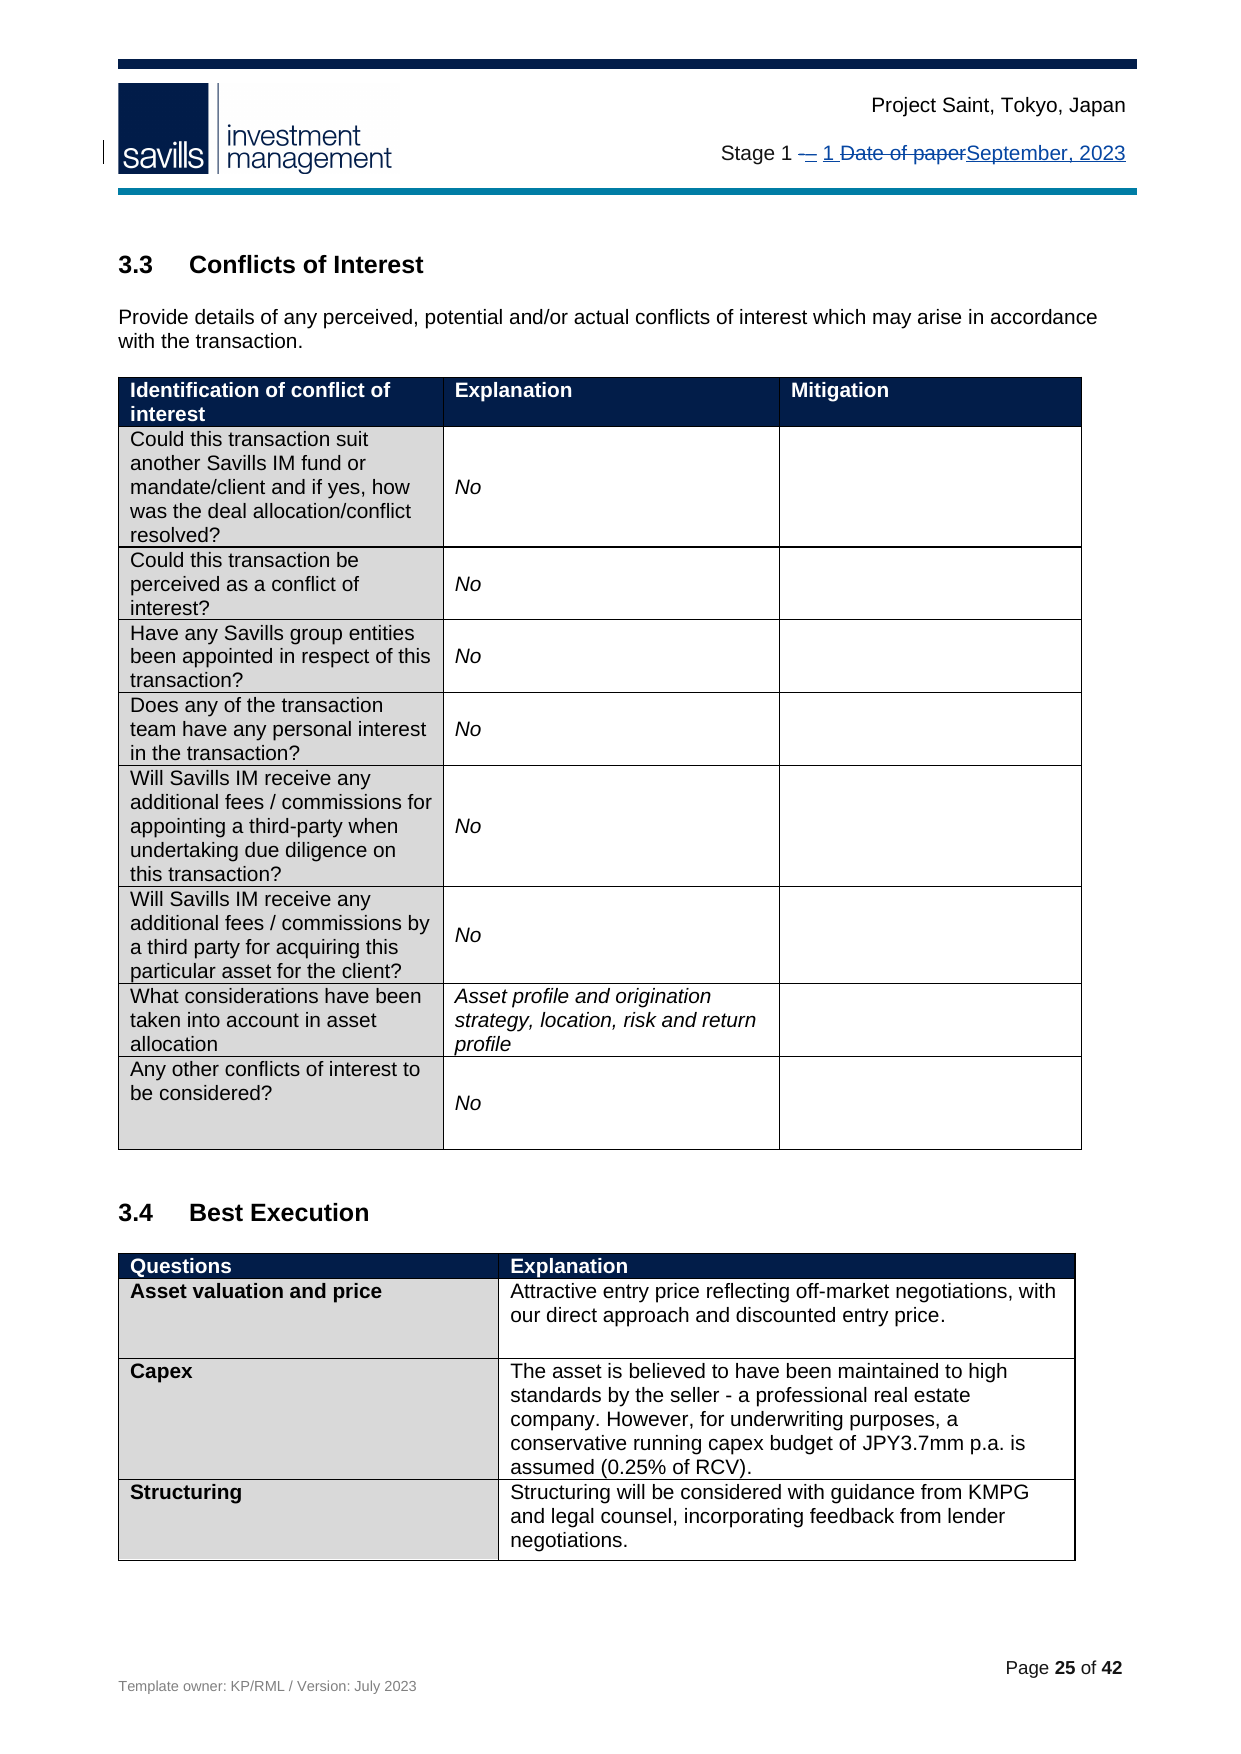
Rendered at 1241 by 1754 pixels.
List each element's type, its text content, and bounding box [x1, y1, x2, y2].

text Provide details of any perceived, potential and/or actual conflicts of interest which may arise in accordance with the transaction. [118, 305, 1122, 353]
picture [118, 83, 401, 174]
table_cell [780, 984, 1081, 1056]
table_header Mitigation [780, 378, 1081, 426]
table_header Questions [119, 1254, 498, 1278]
table_cell [780, 427, 1081, 546]
table_cell No [444, 548, 779, 619]
table_header Identification of conflict of interest [119, 378, 443, 426]
table_cell [780, 620, 1081, 692]
table_cell No [444, 620, 779, 692]
table_cell [780, 548, 1081, 619]
table_cell What considerations have been taken into account in asset allocation [119, 984, 443, 1056]
table_cell Could this transaction suit another Savills IM fund or mandate/client and if yes, how was the deal allocation/conflict resolved? [119, 427, 443, 546]
table_cell Will Savills IM receive any additional fees / commissions for appointing a third-party when undertaking due diligence on this transaction? [119, 766, 443, 886]
table_cell No [444, 766, 779, 886]
table_cell Have any Savills group entities been appointed in respect of this transaction? [119, 620, 443, 692]
table_cell Does any of the transaction team have any personal interest in the transaction? [119, 693, 443, 765]
list Best Execution [118, 1198, 1122, 1226]
table_cell [780, 766, 1081, 886]
table_cell Asset valuation and price [119, 1279, 498, 1358]
table_header Explanation [444, 378, 779, 426]
table_cell [780, 693, 1081, 765]
table_cell Structuring [119, 1480, 498, 1559]
table_header Explanation [499, 1254, 1074, 1278]
list Conflicts of Interest [118, 249, 1122, 278]
table_cell Capex [119, 1359, 498, 1479]
table_cell Could this transaction be perceived as a conflict of interest? [119, 548, 443, 619]
table_cell Will Savills IM receive any additional fees / commissions by a third party for acquiring this particular asset for the client? [119, 887, 443, 983]
table_cell Attractive entry price reflecting off-market negotiations, with our direct approach and discounted entry price. [499, 1279, 1074, 1358]
table_cell [780, 1057, 1081, 1149]
table_cell No [444, 887, 779, 983]
table_cell Structuring will be considered with guidance from KMPG and legal counsel, incorporating feedback from lender negotiations. [499, 1480, 1074, 1559]
table_cell No [444, 693, 779, 765]
table_cell No [444, 427, 779, 546]
table_cell [780, 887, 1081, 983]
table_cell Any other conflicts of interest to be considered? [119, 1057, 443, 1149]
table_cell Asset profile and origination strategy, location, risk and return profile [444, 984, 779, 1056]
table_cell The asset is believed to have been maintained to high standards by the seller - a professional real estate company. However, for underwriting purposes, a conservative running capex budget of JPY3.7mm p.a. is assumed (0.25% of RCV). [499, 1359, 1074, 1479]
table_cell No [444, 1057, 779, 1149]
